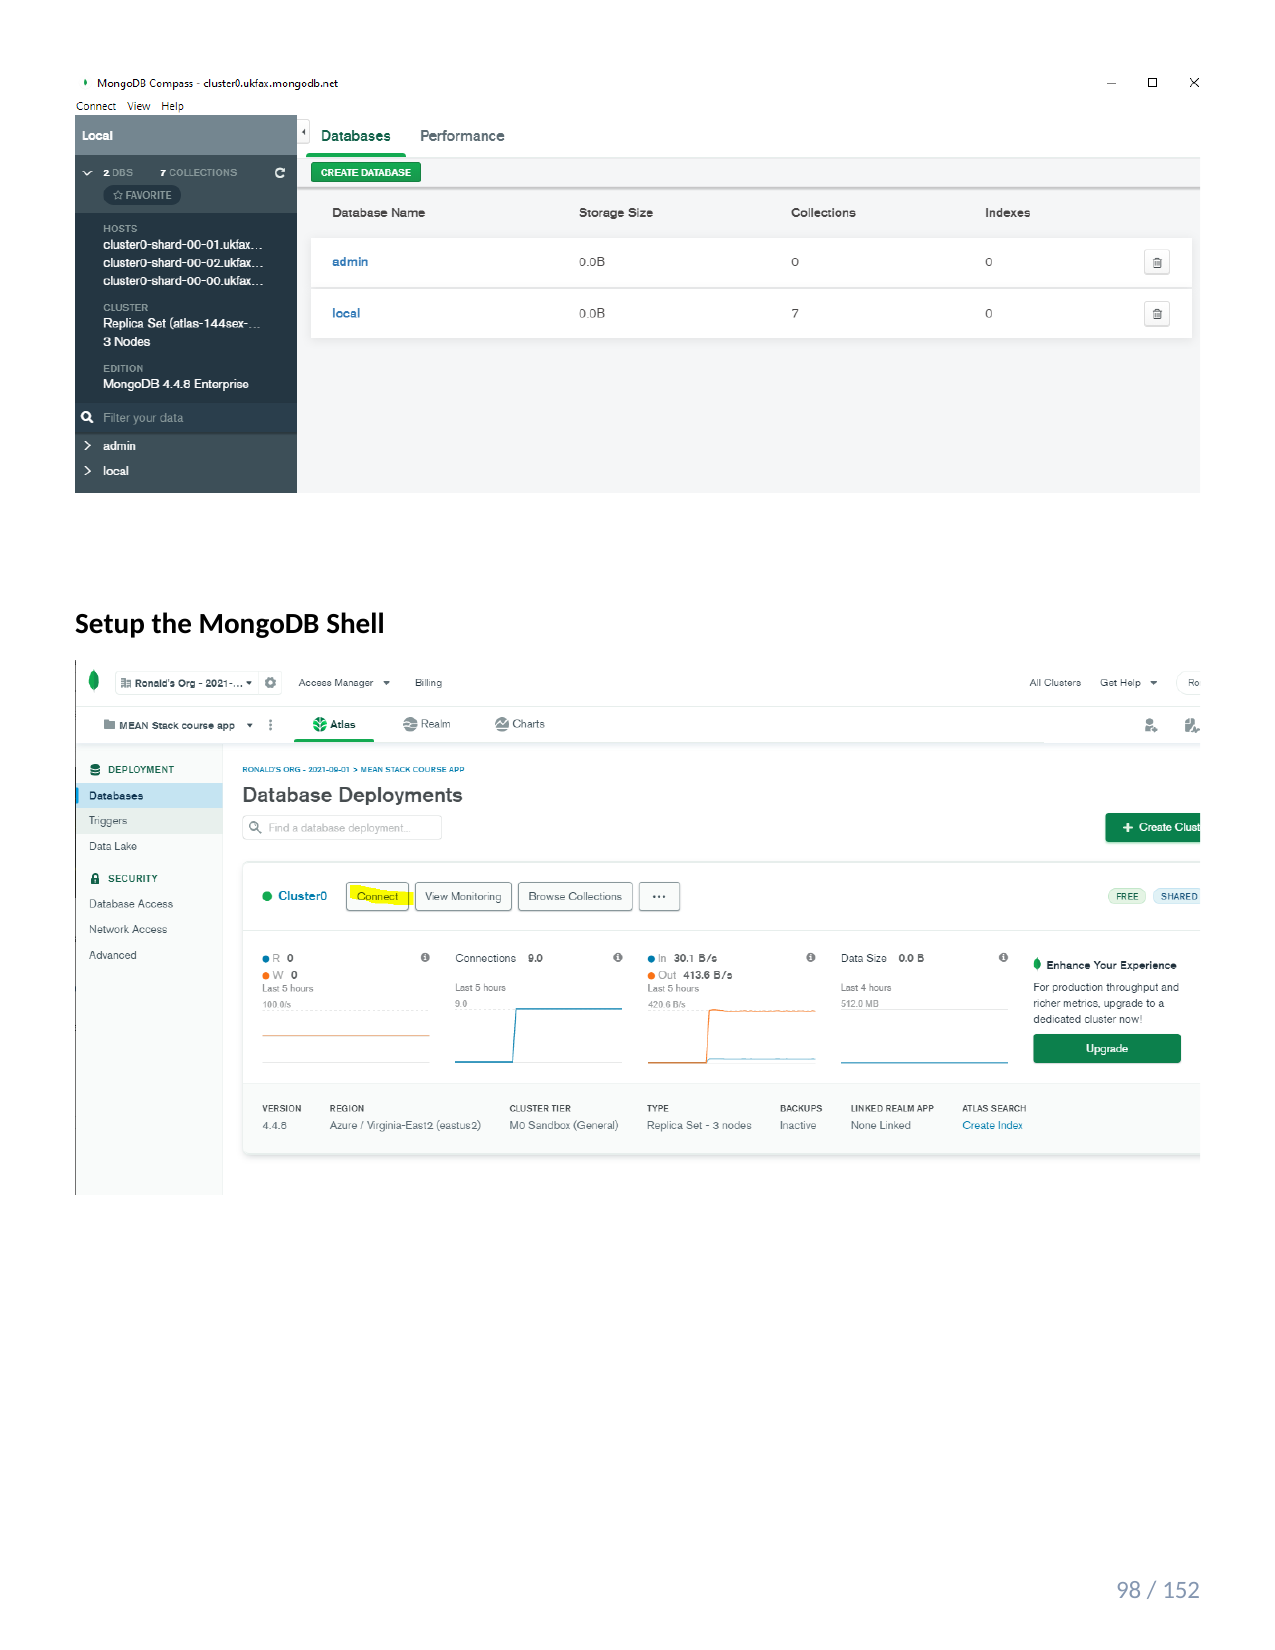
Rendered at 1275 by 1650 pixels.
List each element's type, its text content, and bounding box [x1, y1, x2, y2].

picture [75, 660, 1200, 1195]
picture [75, 75, 1200, 493]
text Setup the MongoDB Shell [75, 605, 1200, 641]
